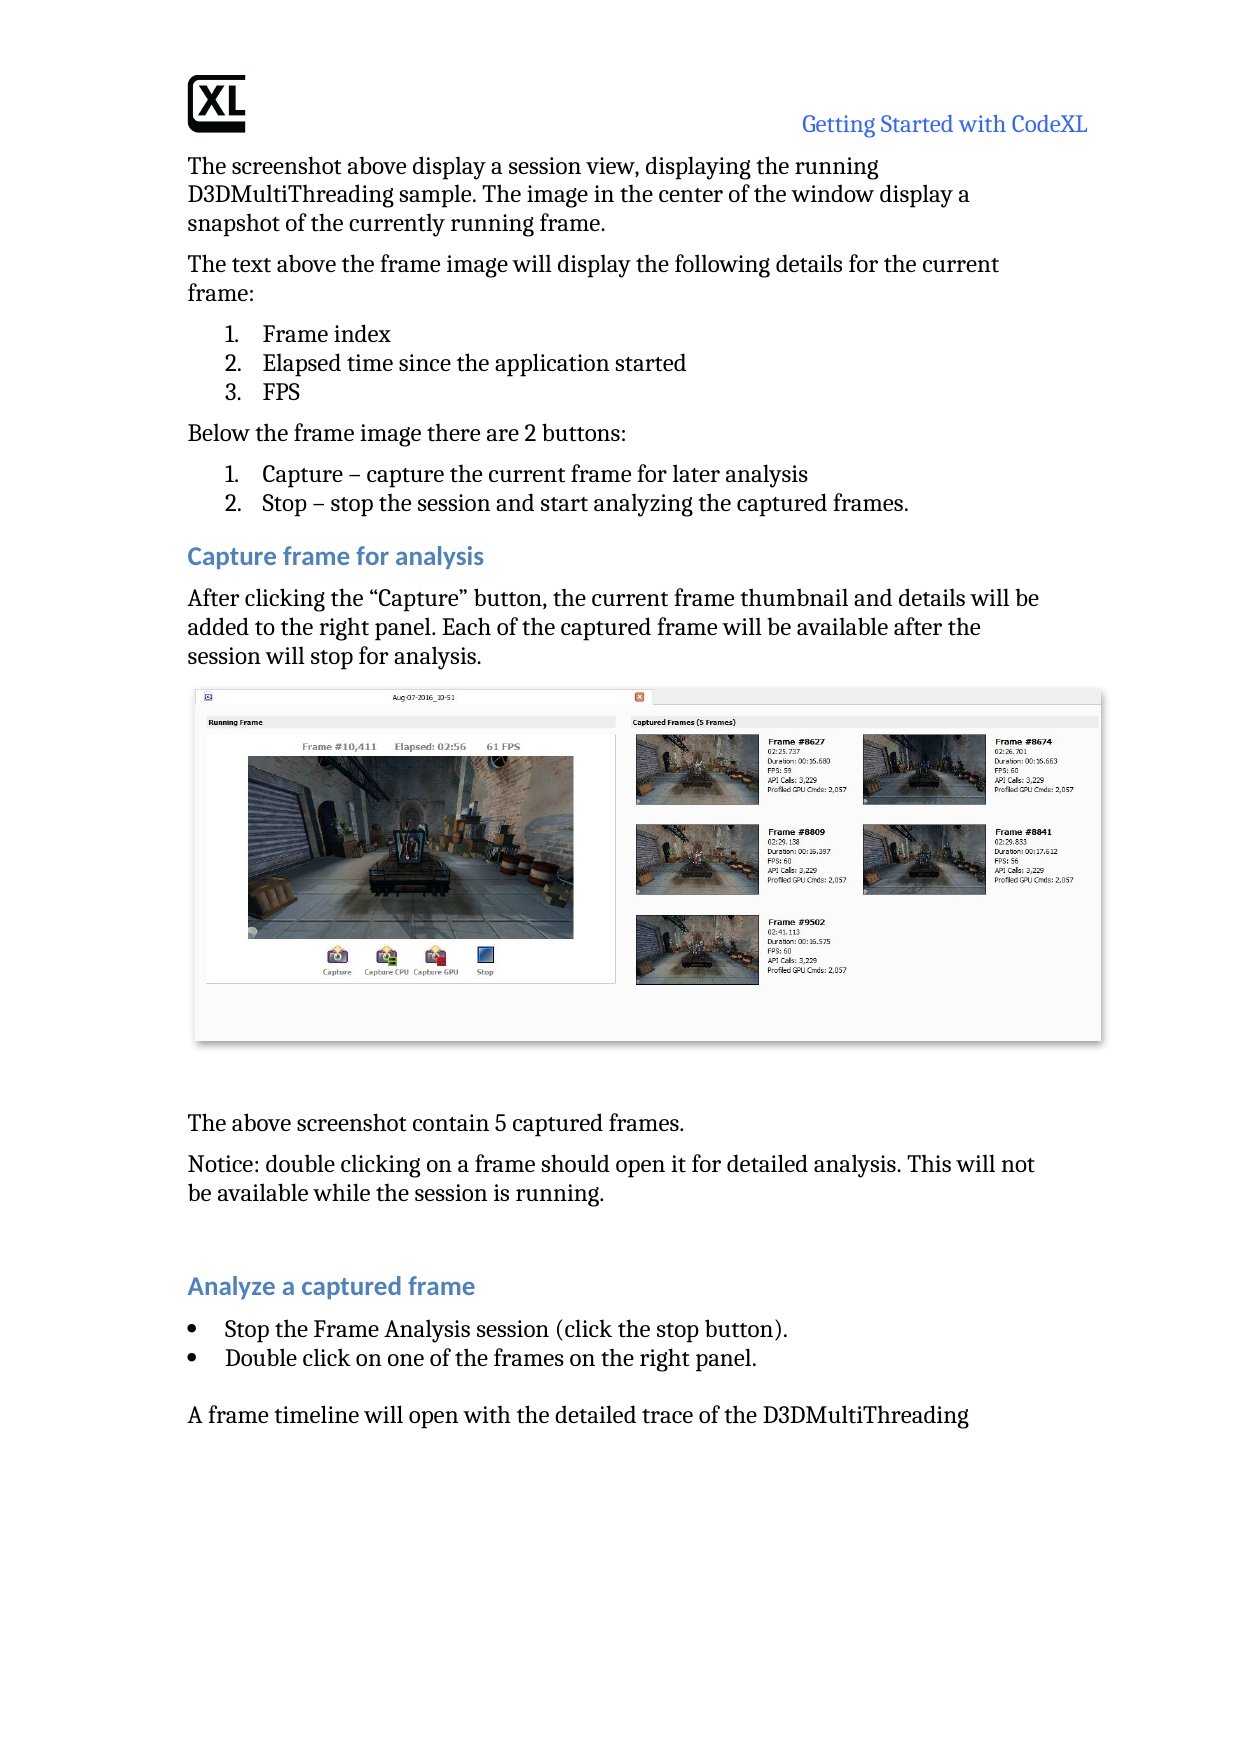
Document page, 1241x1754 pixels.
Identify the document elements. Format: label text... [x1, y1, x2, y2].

subtitle Analyze a captured frame [187, 1269, 1053, 1303]
list Stop the Frame Analysis session (click the stop button). [187, 1315, 1053, 1344]
list Stop – stop the session and start analyzing the captured frames. [225, 489, 1053, 518]
list Frame index [225, 320, 1053, 349]
text The above screenshot contain 5 captured frames. [187, 1109, 1053, 1137]
picture [187, 75, 246, 133]
text After clicking the “Capture” button, the current frame thumbnail and details will be added to the right panel. Each of the captured frame will be available after the session will stop for analysis. [187, 584, 1053, 671]
list A frame timeline will open with the detailed trace of the D3DMultiThreading [187, 1401, 1053, 1430]
list Elapsed time since the application started [225, 349, 1053, 378]
text Below the frame image there are 2 buttons: [187, 419, 1053, 448]
text The screenshot above display a session view, displaying the running D3DMultiThreading sample. The image in the center of the window display a snapshot of the currently running frame. [187, 152, 1053, 238]
text Notice: double clicking on a frame should open it for detailed analysis. This will not be available while the session is running. [187, 1150, 1053, 1207]
list Capture – capture the current frame for later analysis [225, 460, 1053, 489]
picture [193, 689, 1101, 1041]
subtitle Capture frame for analysis [187, 539, 1053, 572]
list Double click on one of the frames on the right panel. [187, 1344, 1053, 1373]
text The text above the frame image will display the following details for the current frame: [187, 250, 1053, 308]
list FPS [225, 378, 1053, 407]
